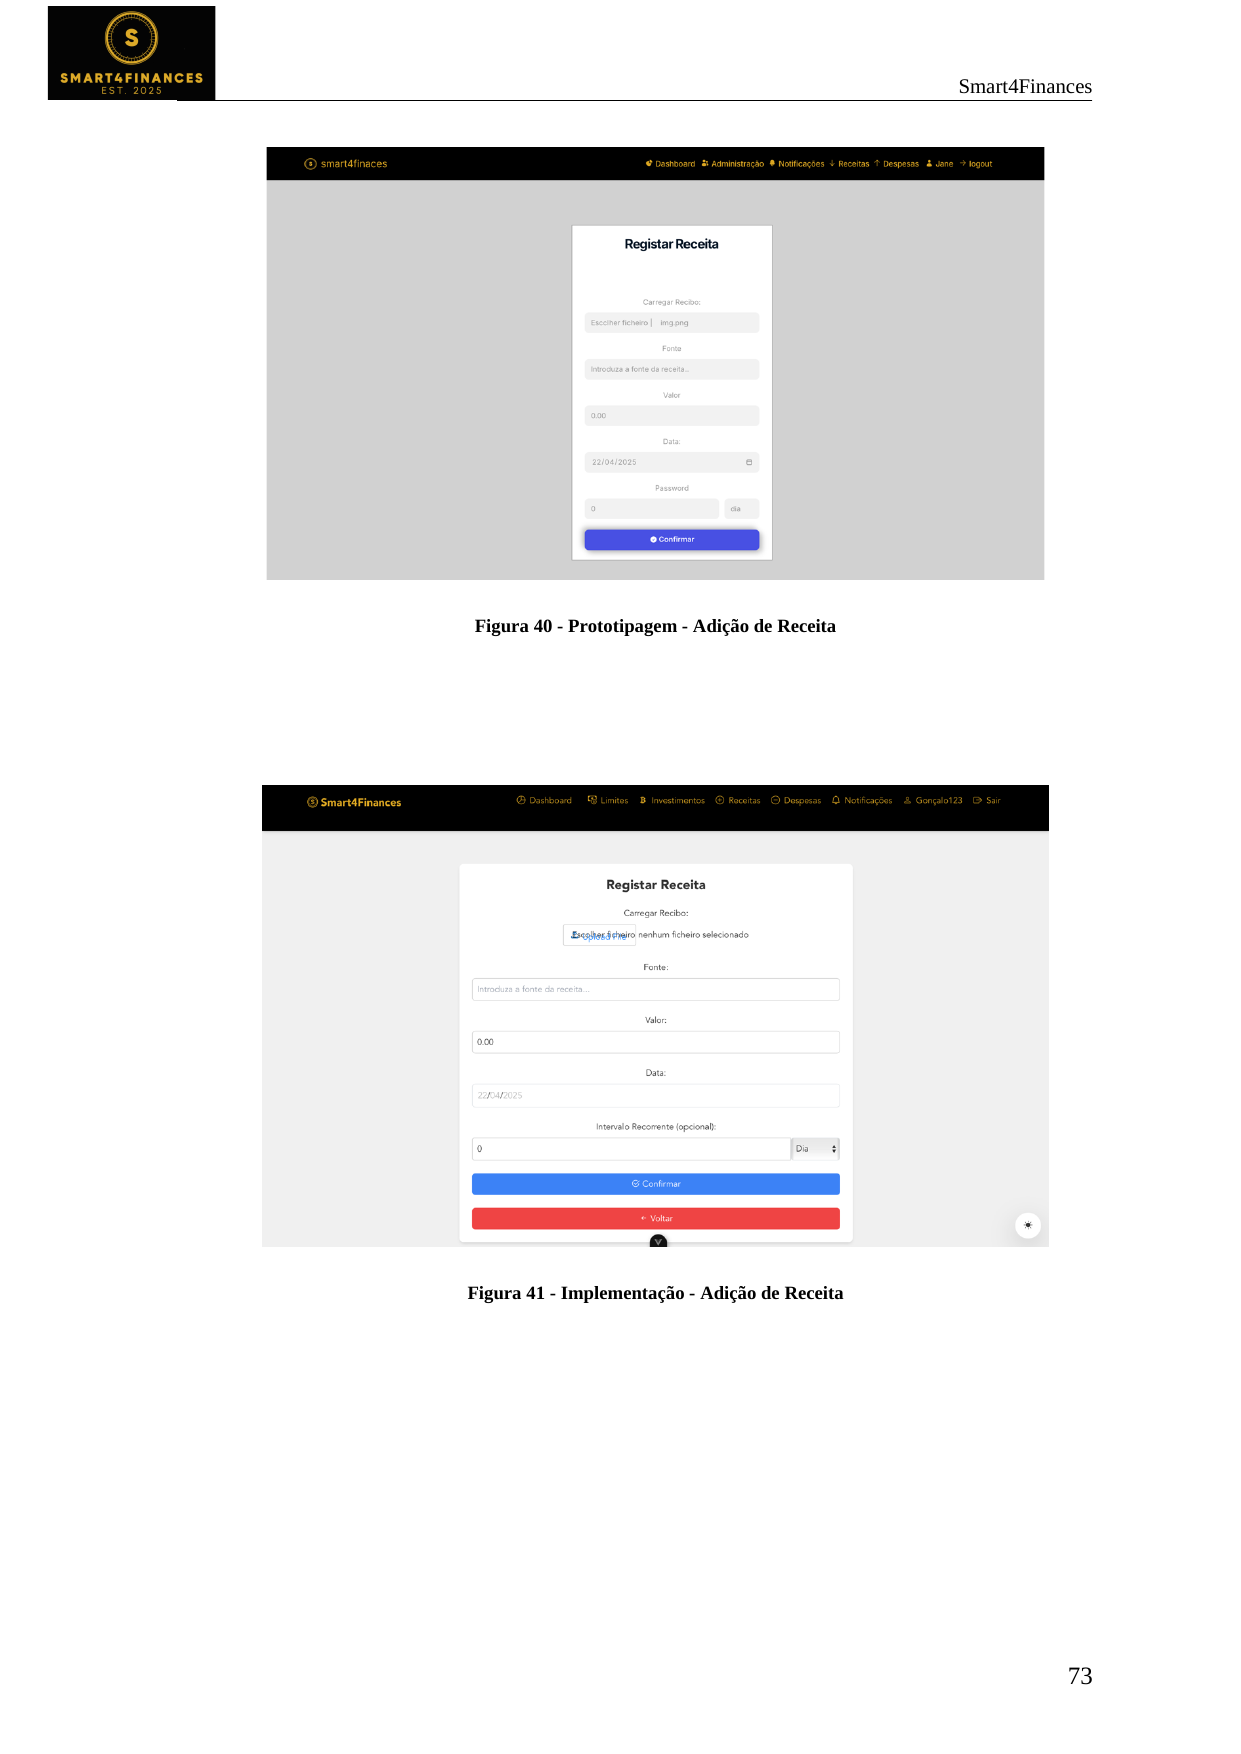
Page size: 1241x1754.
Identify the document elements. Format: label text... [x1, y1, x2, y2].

picture [266, 147, 1045, 580]
picture [262, 785, 1049, 1247]
picture [47, 6, 216, 100]
